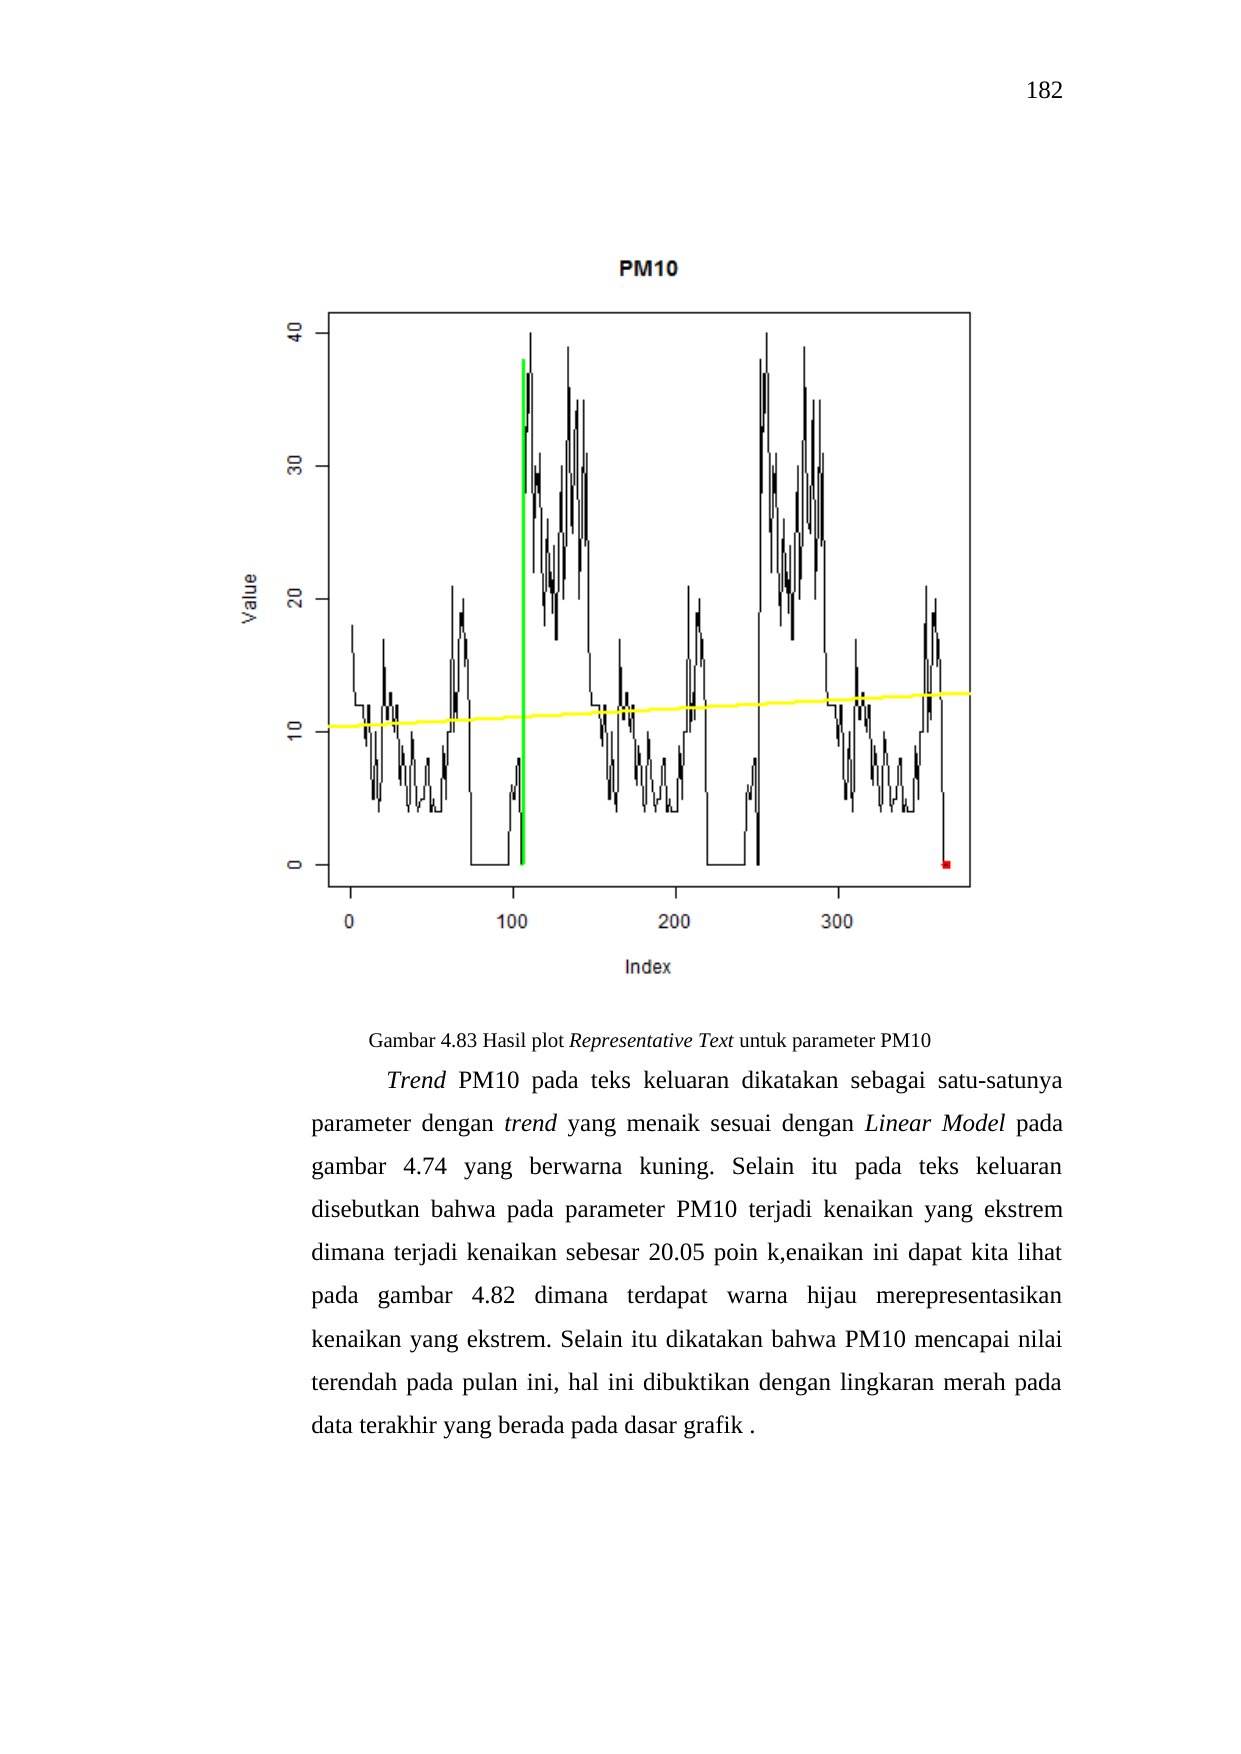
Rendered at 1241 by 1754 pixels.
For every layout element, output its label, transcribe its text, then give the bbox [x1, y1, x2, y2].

text Trend PM10 pada teks keluaran dikatakan sebagai satu-satunya parameter dengan trend yang menaik sesuai dengan Linear Model pada gambar 4.74 yang berwarna kuning. Selain itu pada teks keluaran disebutkan bahwa pada parameter PM10 terjadi kenaikan yang ekstrem dimana terjadi kenaikan sebesar 20.05 poin k,enaikan ini dapat kita lihat pada gambar 4.82 dimana terdapat warna hijau merepresentasikan kenaikan yang ekstrem. Selain itu dikatakan bahwa PM10 mencapai nilai terendah pada pulan ini, hal ini dibuktikan dengan lingkaran merah pada data terakhir yang berada pada dasar grafik . [311, 1065, 1063, 1439]
picture [236, 220, 1018, 1002]
